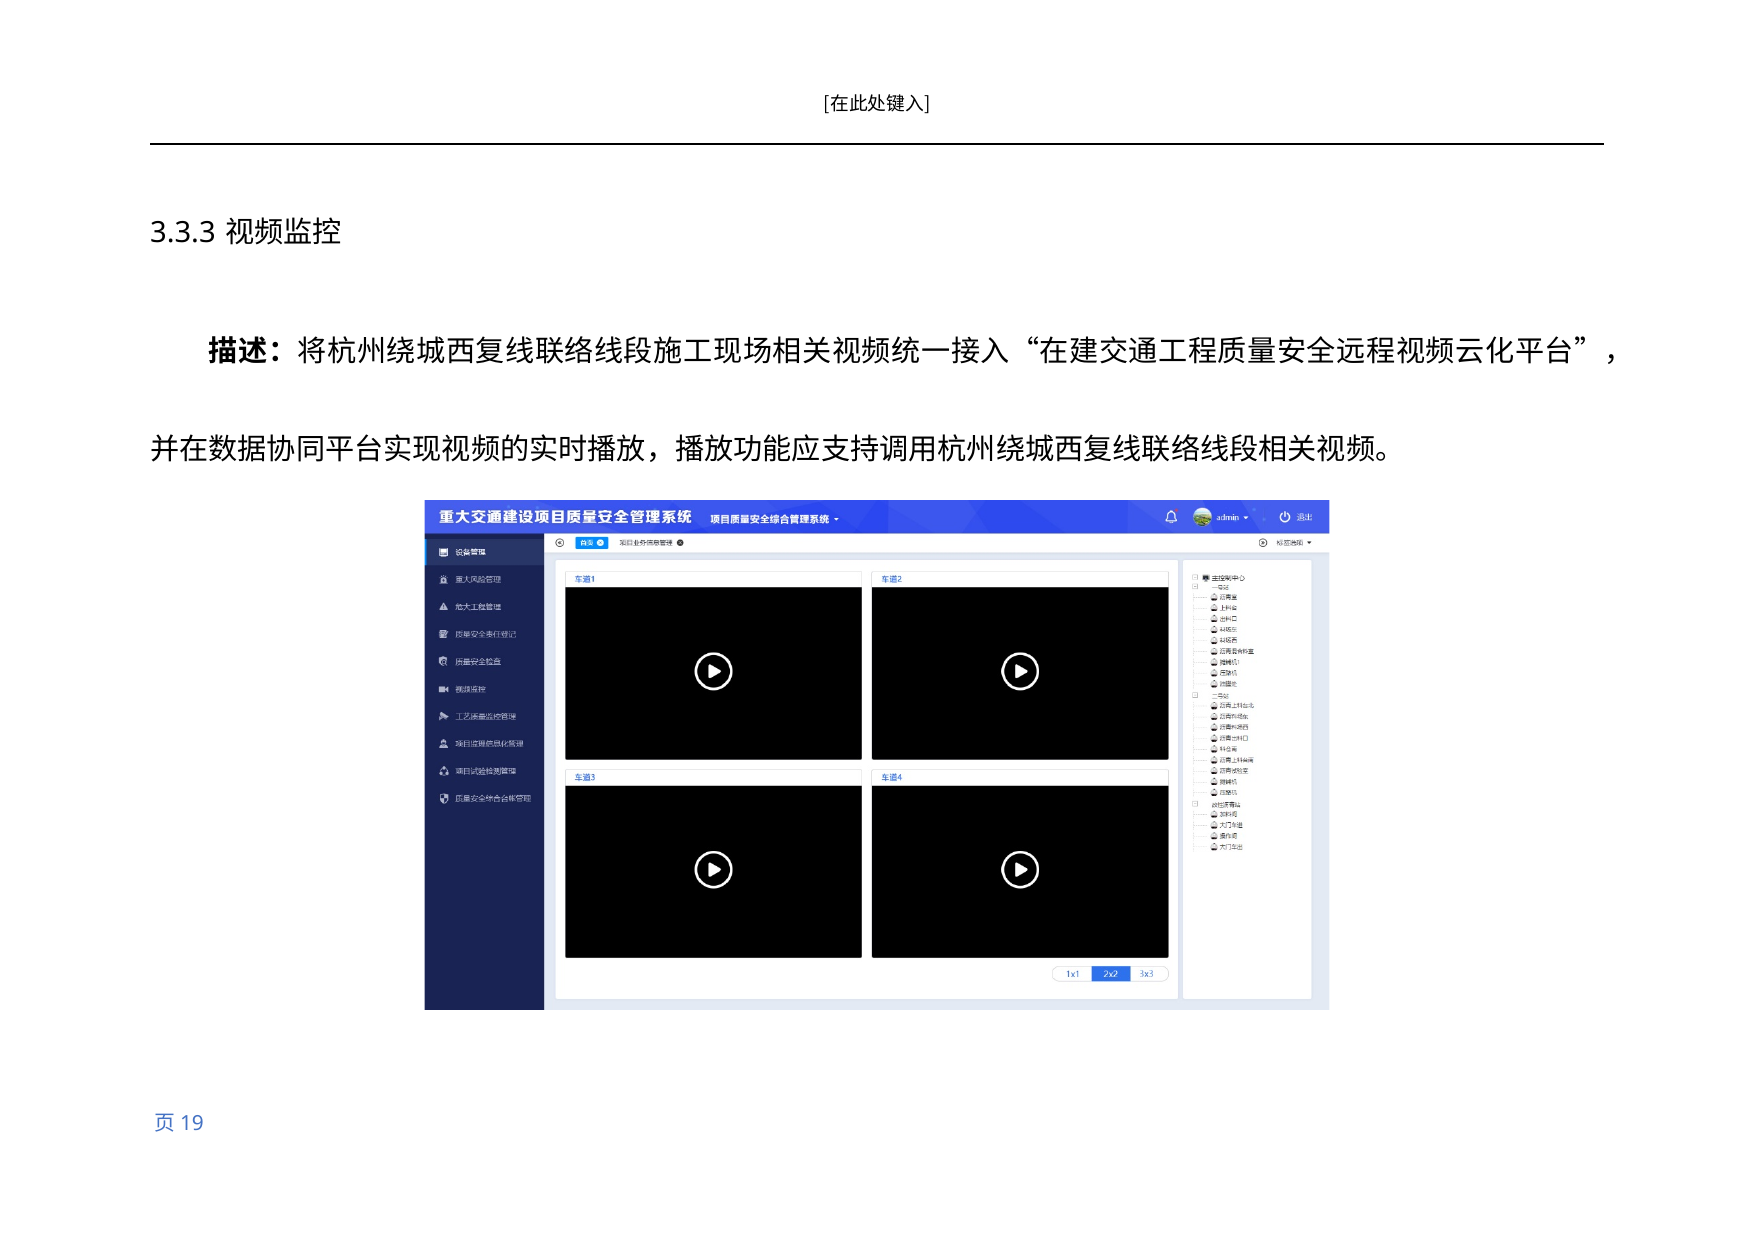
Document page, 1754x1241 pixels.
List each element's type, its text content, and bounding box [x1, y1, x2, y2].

text 描述：将杭州绕城西复线联络线段施工现场相关视频统一接入“在建交通工程质量安全远程视频云化平台”，并在数据协同平台实现视频的实时播放，播放功能应支持调用杭州绕城西复线联络线段相关视频。 [150, 316, 1604, 479]
subtitle 视频监控 [150, 198, 1604, 263]
picture [424, 500, 1330, 1010]
